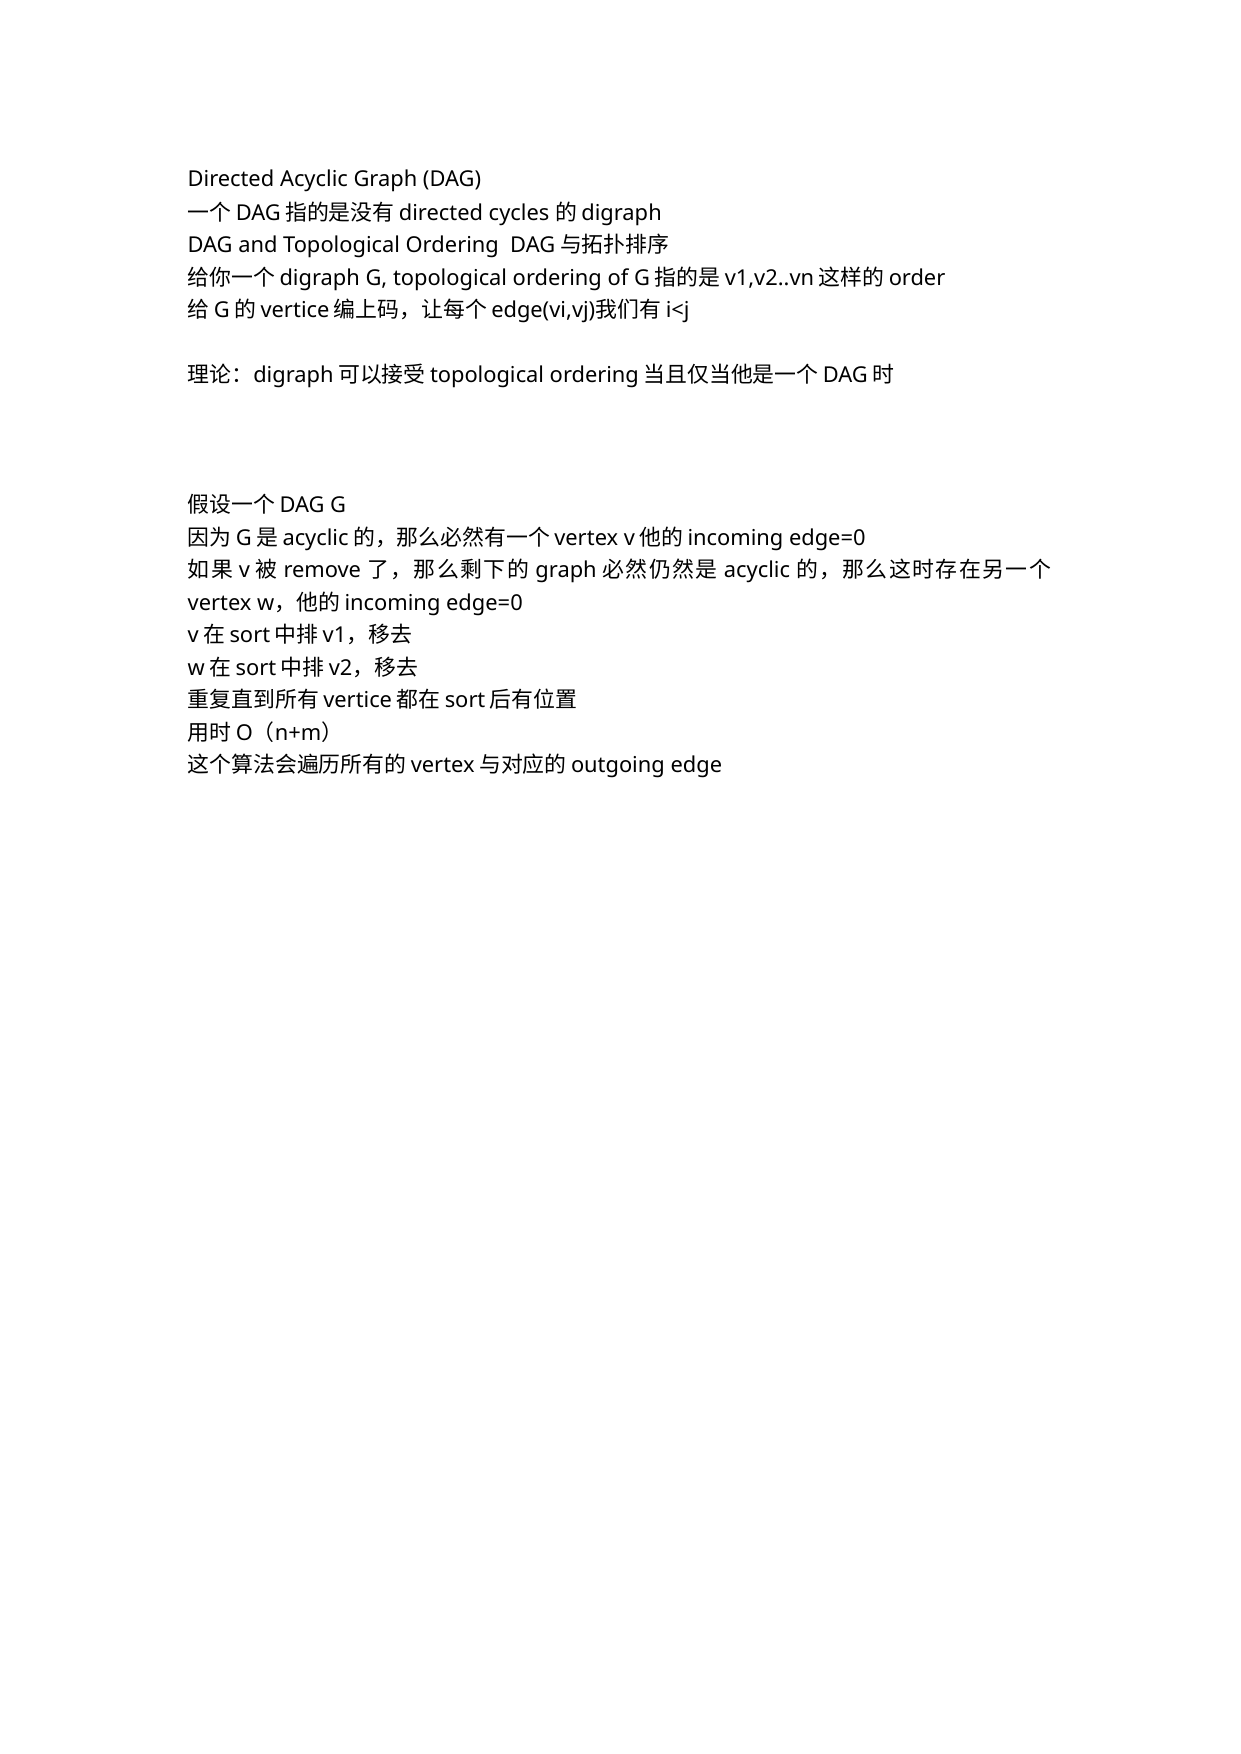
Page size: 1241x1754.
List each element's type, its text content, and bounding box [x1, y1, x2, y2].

text 因为G是acyclic的，那么必然有一个vertex v他的incoming edge=0 [187, 519, 1053, 552]
text 如果v被remove了，那么剩下的graph必然仍然是acyclic的，那么这时存在另一个vertex w，他的incoming edge=0 [187, 552, 1053, 617]
text 这个算法会遍历所有的vertex与对应的outgoing edge [187, 747, 1053, 779]
text 假设一个DAG G [187, 487, 1053, 519]
text Directed Acyclic Graph (DAG) [187, 162, 1053, 194]
text 用时O（n+m） [187, 714, 1053, 747]
text DAG and Topological Ordering DAG与拓扑排序 [187, 227, 1053, 259]
text 给你一个digraph G, topological ordering of G指的是v1,v2..vn这样的order [187, 259, 1053, 292]
text w在sort中排v2，移去 [187, 649, 1053, 682]
text v在sort中排v1，移去 [187, 617, 1053, 649]
text 给G的vertice编上码，让每个edge(vi,vj)我们有 i<j [187, 292, 1053, 324]
text 重复直到所有vertice都在sort后有位置 [187, 682, 1053, 714]
text 理论：digraph可以接受topological ordering当且仅当他是一个DAG时 [187, 357, 1053, 389]
text 一个DAG指的是没有directed cycles 的digraph [187, 194, 1053, 227]
